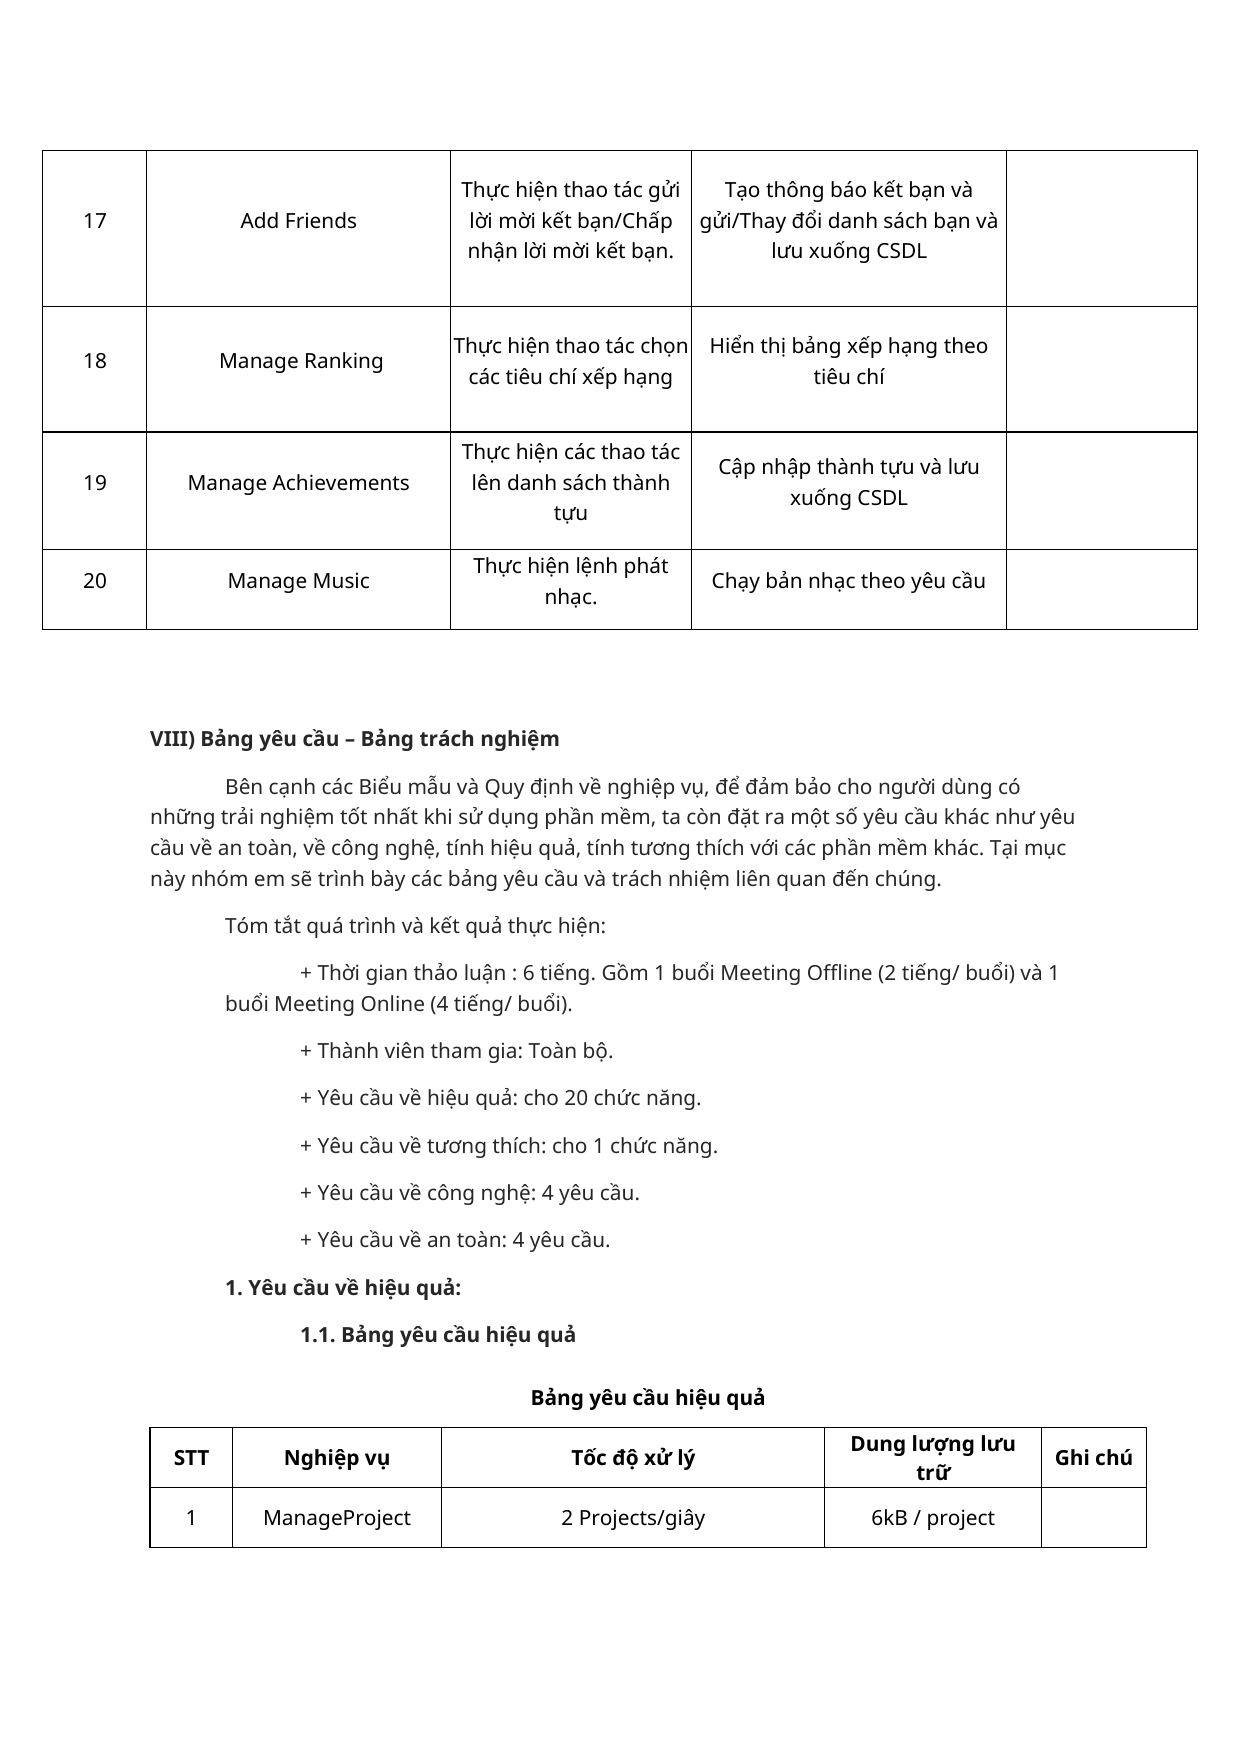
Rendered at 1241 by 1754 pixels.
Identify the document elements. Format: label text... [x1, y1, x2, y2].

table_cell Thực hiện lệnh phát nhạc. [451, 550, 691, 629]
table_cell [1007, 151, 1197, 306]
table_cell [1007, 550, 1197, 629]
table_cell Chạy bản nhạc theo yêu cầu [692, 550, 1006, 629]
table_cell Dung lượng lưu trữ [825, 1428, 1041, 1487]
table_cell 2 Projects/giây [442, 1488, 824, 1547]
table_cell Cập nhập thành tựu và lưu xuống CSDL [692, 433, 1006, 548]
table_cell STT [151, 1428, 232, 1487]
text VIII) Bảng yêu cầu – Bảng trách nghiệm [150, 724, 1090, 753]
text 1.1. Bảng yêu cầu hiệu quả [225, 1320, 1090, 1348]
text + Yêu cầu về công nghệ: 4 yêu cầu. [225, 1178, 1090, 1207]
table_cell 19 [43, 433, 146, 548]
text Bên cạnh các Biểu mẫu và Quy định về nghiệp vụ, để đảm bảo cho người dùng có những trải nghiệm tốt nhất khi sử dụng phần mềm, ta còn đặt ra một số yêu cầu khác như yêu cầu về an toàn, về công nghệ, tính hiệu quả, tính tương thích với các phần mềm khác. Tại mục này nhóm em sẽ trình bày các bảng yêu cầu và trách nhiệm liên quan đến chúng. [150, 772, 1090, 892]
table_cell Nghiệp vụ [233, 1428, 441, 1487]
table_cell Manage Ranking [147, 307, 450, 431]
text + Yêu cầu về an toàn: 4 yêu cầu. [225, 1225, 1090, 1254]
text + Yêu cầu về hiệu quả: cho 20 chức năng. [225, 1083, 1090, 1112]
table_cell [1007, 433, 1197, 548]
text Tóm tắt quá trình và kết quả thực hiện: [150, 911, 1090, 939]
text + Yêu cầu về tương thích: cho 1 chức năng. [225, 1131, 1090, 1159]
table_cell Thực hiện thao tác gửi lời mời kết bạn/Chấp nhận lời mời kết bạn. [451, 151, 691, 306]
table_cell 17 [43, 151, 146, 306]
table_cell [1042, 1488, 1146, 1547]
table_cell Thực hiện các thao tác lên danh sách thành tựu [451, 433, 691, 548]
table_cell 6kB / project [825, 1488, 1041, 1547]
table_cell 18 [43, 307, 146, 431]
table_cell [1007, 307, 1197, 431]
table_cell Add Friends [147, 151, 450, 306]
table_cell 1 [151, 1488, 232, 1547]
table_cell Tốc độ xử lý [442, 1428, 824, 1487]
table_cell Ghi chú [1042, 1428, 1146, 1487]
text + Thời gian thảo luận : 6 tiếng. Gồm 1 buổi Meeting Offline (2 tiếng/ buổi) và 1 buổi Meeting Online (4 tiếng/ buổi). [225, 958, 1090, 1017]
table_cell Hiển thị bảng xếp hạng theo tiêu chí [692, 307, 1006, 431]
table_cell Thực hiện thao tác chọn các tiêu chí xếp hạng [451, 307, 691, 431]
table_header Bảng yêu cầu hiệu quả [150, 1367, 1146, 1427]
table_cell Tạo thông báo kết bạn và gửi/Thay đổi danh sách bạn và lưu xuống CSDL [692, 151, 1006, 306]
table_cell ManageProject [233, 1488, 441, 1547]
text 1. Yêu cầu về hiệu quả: [225, 1273, 1090, 1301]
table_cell Manage Music [147, 550, 450, 629]
table_cell Manage Achievements [147, 433, 450, 548]
text + Thành viên tham gia: Toàn bộ. [225, 1036, 1090, 1065]
table_cell 20 [43, 550, 146, 629]
